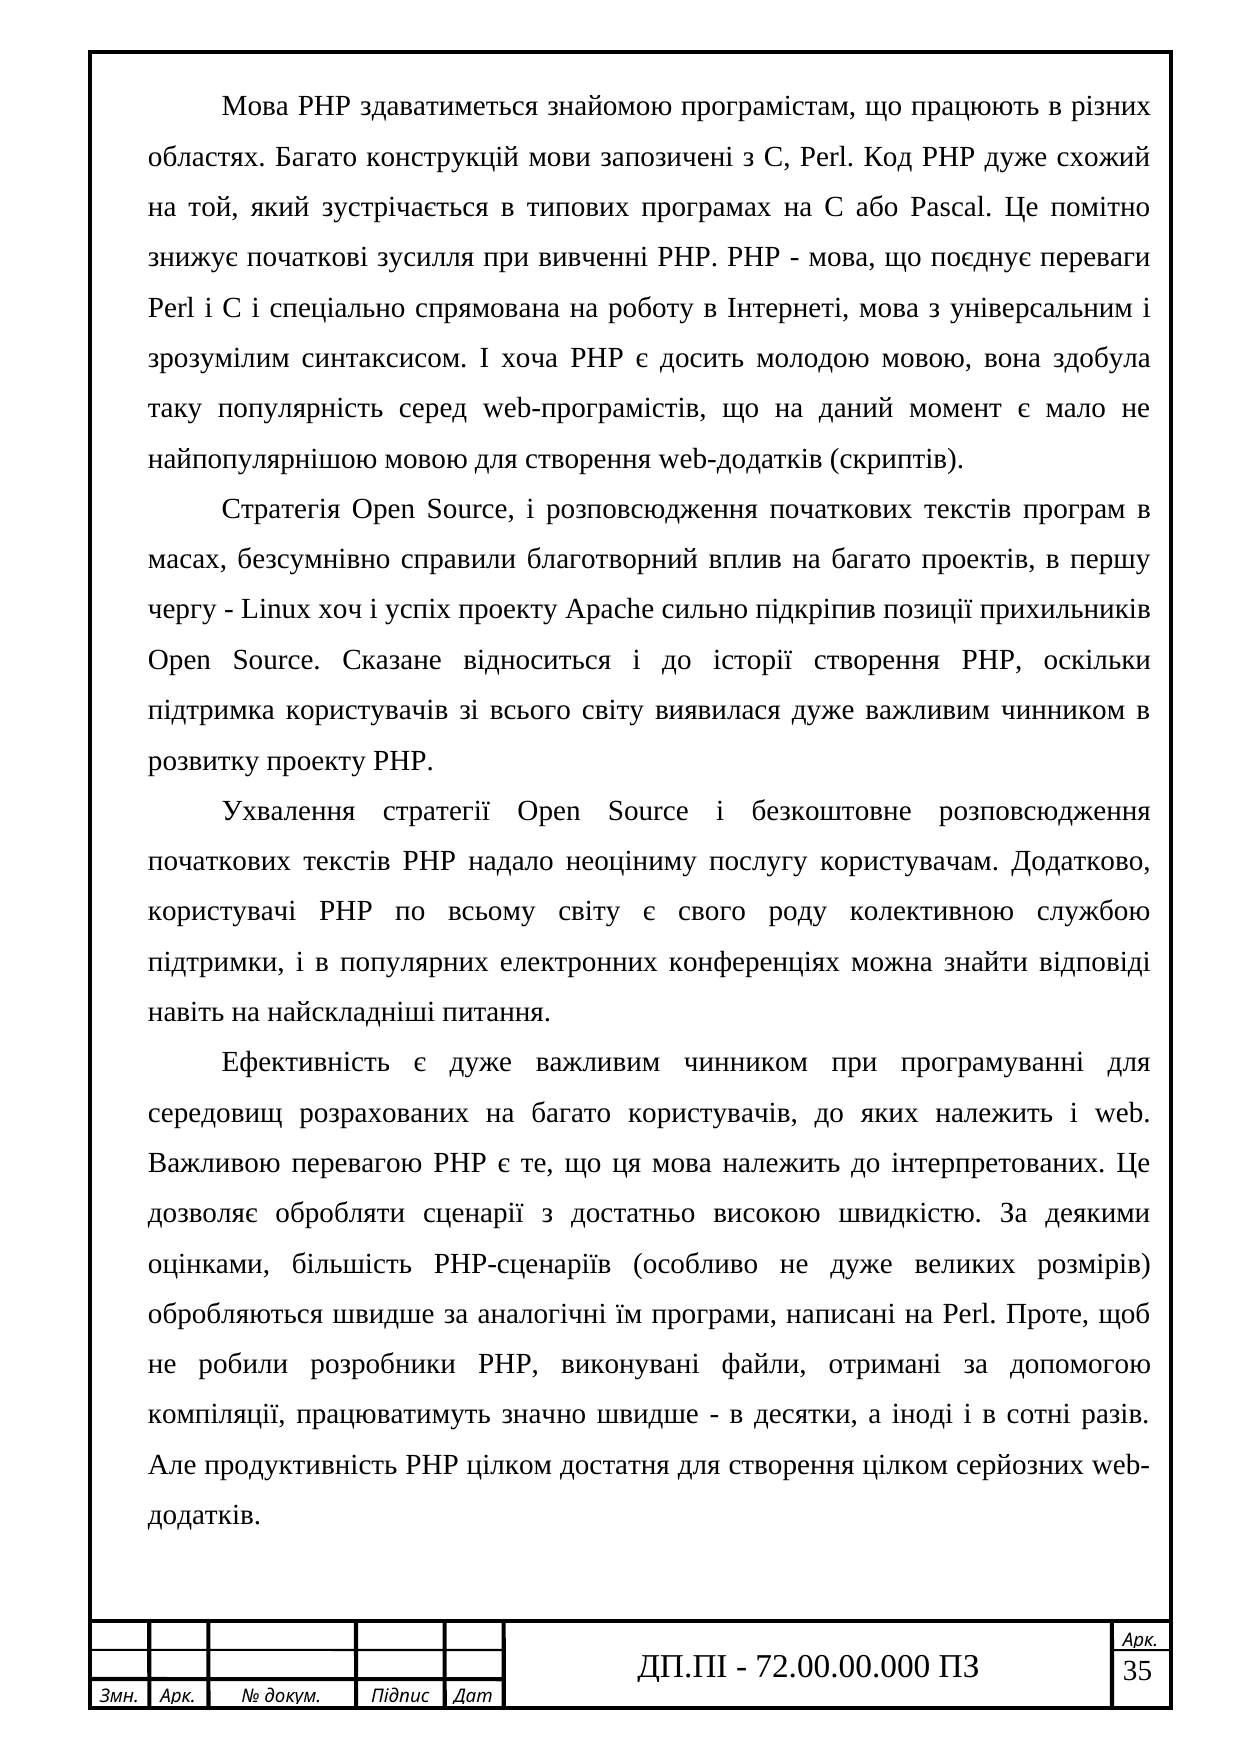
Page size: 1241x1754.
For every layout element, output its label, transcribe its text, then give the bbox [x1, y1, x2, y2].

text Ухвалення стратегії Open Source і безкоштовне розповсюдження початкових текстів РНР надало неоціниму послугу користувачам. Додатково, користувачі РНР по всьому світу є свого роду колективною службою підтримки, і в популярних електронних конференціях можна знайти відповіді навіть на найскладніші питання. [148, 793, 1152, 1028]
text Ефективність є дуже важливим чинником при програмуванні для середовищ розрахованих на багато користувачів, до яких належить і web. Важливою перевагою PHP є те, що ця мова належить до інтерпретованих. Це дозволяє обробляти сценарії з достатньо високою швидкістю. За деякими оцінками, більшість PHP-сценаріїв (особливо не дуже великих розмірів) обробляються швидше за аналогічні їм програми, написані на Perl. Проте, щоб не робили розробники PHP, виконувані файли, отримані за допомогою компіляції, працюватимуть значно швидше - в десятки, а іноді і в сотні разів. Але продуктивність PHP цілком достатня для створення цілком серйозних web-додатків. [148, 1044, 1152, 1531]
text Стратегія Open Source, і розповсюдження початкових текстів програм в масах, безсумнівно справили благотворний вплив на багато проектів, в першу чергу - Linux хоч і успіх проекту Apache сильно підкріпив позиції прихильників Open Source. Сказане відноситься і до історії створення РНР, оскільки підтримка користувачів зі всього світу виявилася дуже важливим чинником в розвитку проекту РНР. [148, 491, 1152, 776]
text Мова РНР здаватиметься знайомою програмістам, що працюють в різних областях. Багато конструкцій мови запозичені з С, Perl. Код РНР дуже схожий на той, який зустрічається в типових програмах на С або Pascal. Це помітно знижує початкові зусилля при вивченні РНР. PHP - мова, що поєднує переваги Perl і С і спеціально спрямована на роботу в Інтернеті, мова з універсальним і зрозумілим синтаксисом. І хоча PHP є досить молодою мовою, вона здобула таку популярність серед web-програмістів, що на даний момент є мало не найпопулярнішою мовою для створення web-додатків (скриптів). [148, 88, 1152, 474]
